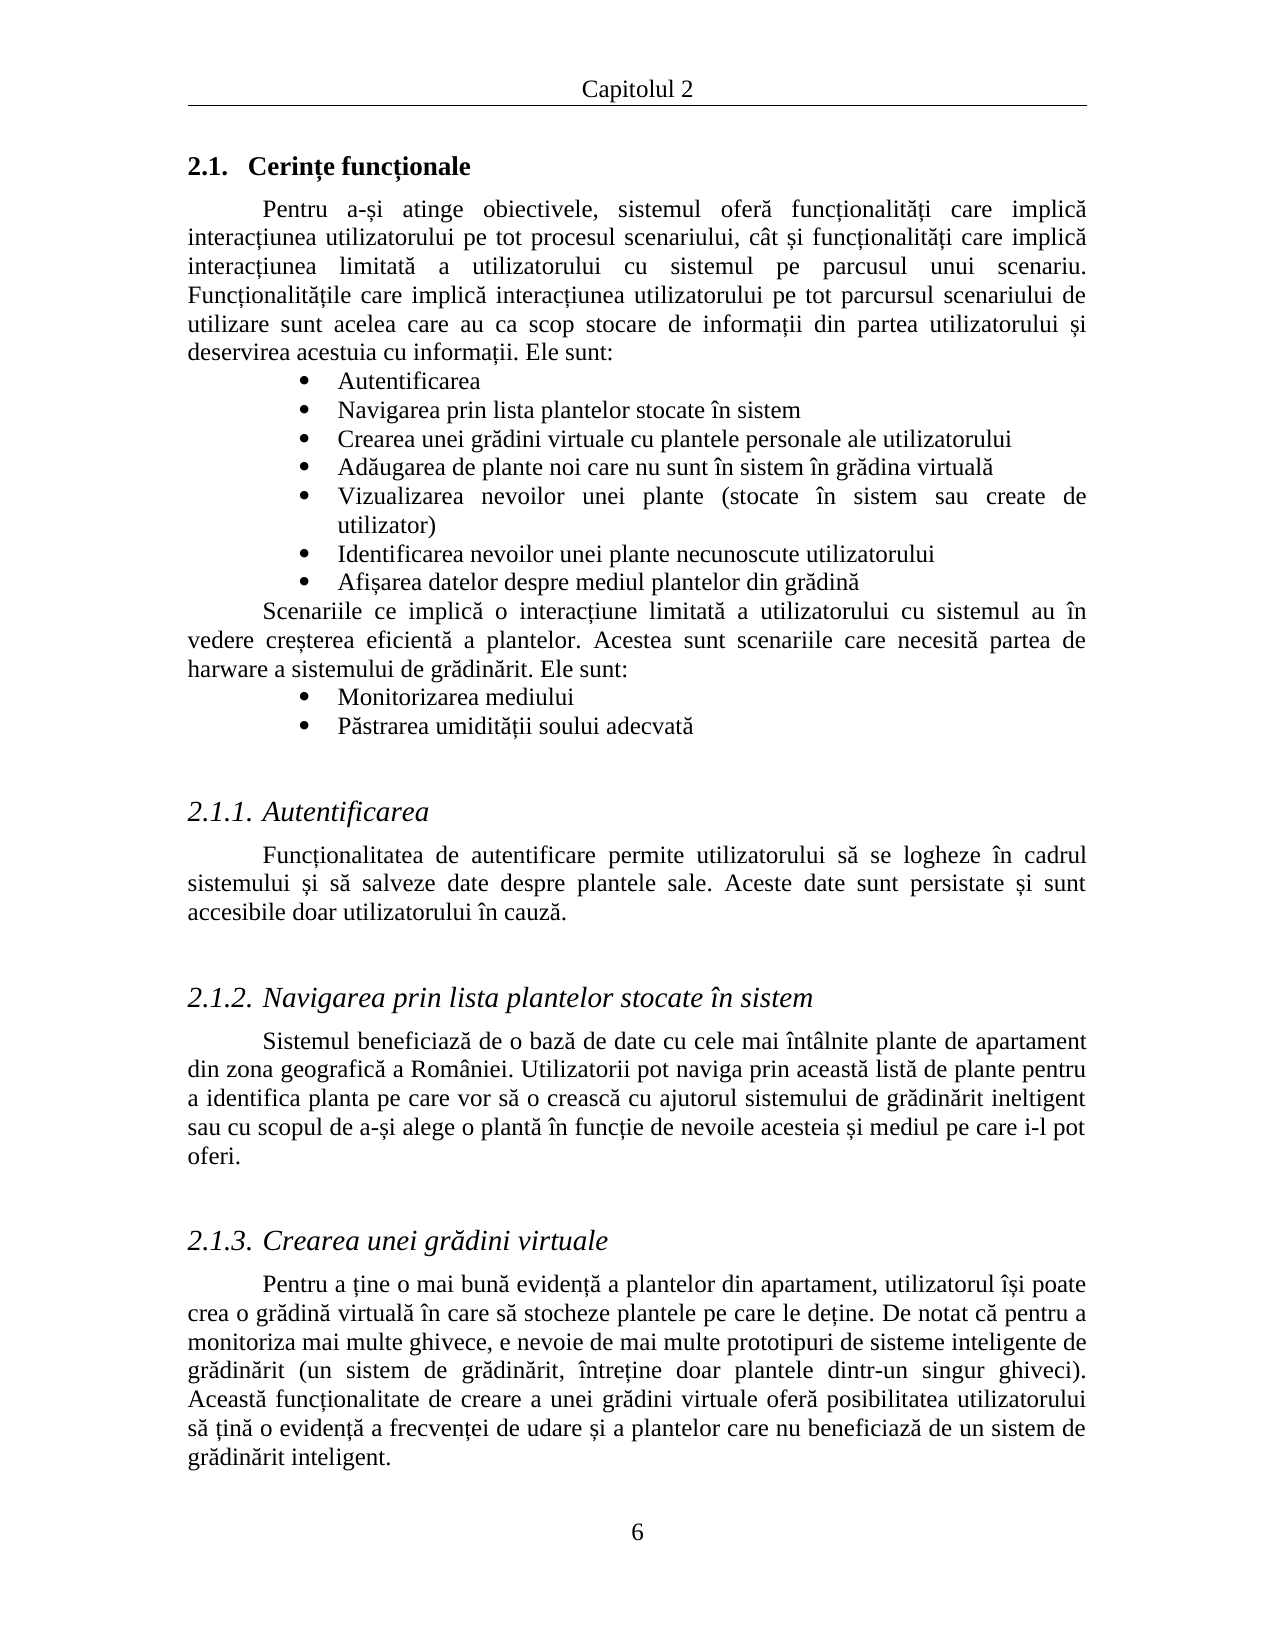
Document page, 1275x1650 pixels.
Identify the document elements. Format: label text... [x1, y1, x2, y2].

list Vizualizarea nevoilor unei plante (stocate în sistem sau create de utilizator) [300, 481, 1087, 539]
subtitle Crearea unei grădini virtuale [187, 1223, 1087, 1257]
list Păstrarea umidității soului adecvată [300, 711, 1087, 740]
subtitle Cerințe funcționale [187, 150, 1087, 181]
list Identificarea nevoilor unei plante necunoscute utilizatorului [300, 539, 1087, 567]
list Autentificarea [300, 366, 1087, 395]
list Monitorizarea mediului [300, 682, 1087, 711]
list Adăugarea de plante noi care nu sunt în sistem în grădina virtuală [300, 452, 1087, 481]
subtitle Autentificarea [187, 794, 1087, 827]
text Scenariile ce implică o interacțiune limitată a utilizatorului cu sistemul au în vedere creșterea eficientă a plantelor. Acestea sunt scenariile care necesită partea de harware a sistemului de grădinărit. Ele sunt: [187, 596, 1087, 682]
text Pentru a-și atinge obiectivele, sistemul oferă funcționalități care implică interacțiunea utilizatorului pe tot procesul scenariului, cât și funcționalități care implică interacțiunea limitată a utilizatorului cu sistemul pe parcusul unui scenariu. Funcționalitățile care implică interacțiunea utilizatorului pe tot parcursul scenariului de utilizare sunt acelea care au ca scop stocare de informații din partea utilizatorului și deservirea acestuia cu informații. Ele sunt: [187, 194, 1087, 366]
list Navigarea prin lista plantelor stocate în sistem [300, 395, 1087, 424]
list Crearea unei grădini virtuale cu plantele personale ale utilizatorului [300, 424, 1087, 452]
subtitle Navigarea prin lista plantelor stocate în sistem [187, 980, 1087, 1013]
text Sistemul beneficiază de o bază de date cu cele mai întâlnite plante de apartament din zona geografică a României. Utilizatorii pot naviga prin această listă de plante pentru a identifica planta pe care vor să o crească cu ajutorul sistemului de grădinărit ineltigent sau cu scopul de a-și alege o plantă în funcție de nevoile acesteia și mediul pe care i-l pot oferi. [187, 1026, 1087, 1169]
list Afișarea datelor despre mediul plantelor din grădină [300, 567, 1087, 596]
text Funcționalitatea de autentificare permite utilizatorului să se logheze în cadrul sistemului și să salveze date despre plantele sale. Aceste date sunt persistate și sunt accesibile doar utilizatorului în cauză. [187, 840, 1087, 926]
text Pentru a ține o mai bună evidență a plantelor din apartament, utilizatorul își poate crea o grădină virtuală în care să stocheze plantele pe care le deține. De notat că pentru a monitoriza mai multe ghivece, e nevoie de mai multe prototipuri de sisteme inteligente de grădinărit (un sistem de grădinărit, întreține doar plantele dintr-un singur ghiveci). Această funcționalitate de creare a unei grădini virtuale oferă posibilitatea utilizatorului să țină o evidență a frecvenței de udare și a plantelor care nu beneficiază de un sistem de grădinărit inteligent. [187, 1269, 1087, 1471]
